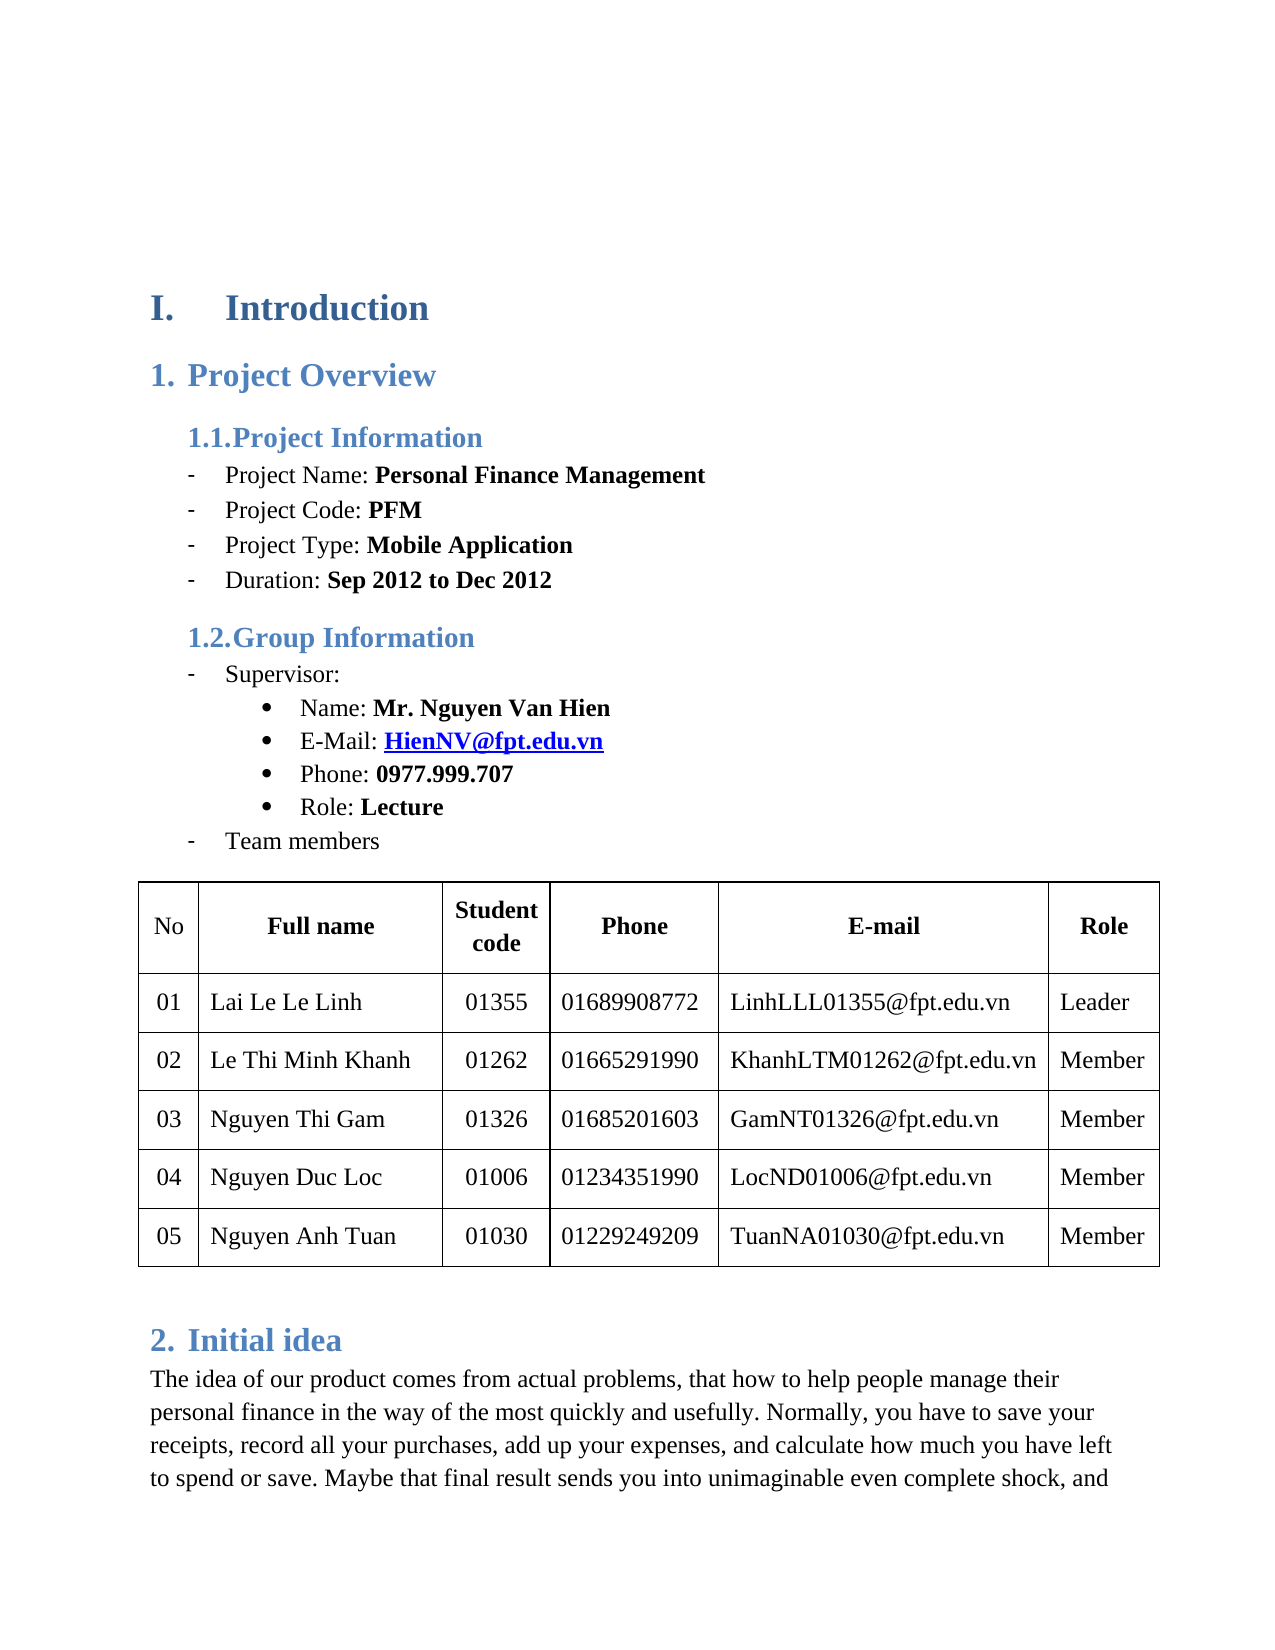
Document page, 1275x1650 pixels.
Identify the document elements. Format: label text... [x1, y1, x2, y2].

list Project Name: Personal Finance Management [187, 459, 1125, 489]
list Team members [187, 826, 1125, 856]
subtitle Initial idea [150, 1320, 1125, 1359]
table_cell Member [1049, 1209, 1159, 1266]
table_header No [139, 883, 198, 973]
table_cell 01685201603 [551, 1091, 718, 1149]
subtitle Introduction [150, 285, 1125, 328]
table_cell Leader [1049, 974, 1159, 1032]
list Name: Mr. Nguyen Van Hien [262, 693, 1125, 722]
table_cell 01326 [443, 1091, 549, 1149]
table_cell LinhLLL01355@fpt.edu.vn [719, 974, 1048, 1032]
table_header Phone [551, 883, 718, 973]
table_cell GamNT01326@fpt.edu.vn [719, 1091, 1048, 1149]
list Phone: 0977.999.707 [262, 759, 1125, 788]
table_cell 01665291990 [551, 1033, 718, 1090]
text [150, 1364, 1125, 1492]
table_header Role [1049, 883, 1159, 973]
table_cell Member [1049, 1091, 1159, 1149]
subtitle Project Information [187, 421, 1125, 454]
subtitle Project Overview [150, 356, 1125, 394]
table_cell 04 [139, 1150, 198, 1208]
table_cell LocND01006@fpt.edu.vn [719, 1150, 1048, 1208]
table_cell Le Thi Minh Khanh [199, 1033, 442, 1090]
table_cell 01234351990 [551, 1150, 718, 1208]
list Supervisor: [187, 658, 1125, 689]
table_cell 01355 [443, 974, 549, 1032]
subtitle Group Information [187, 620, 1125, 653]
table_cell Member [1049, 1150, 1159, 1208]
table_cell 01262 [443, 1033, 549, 1090]
table_header E-mail [719, 883, 1048, 973]
table_cell 03 [139, 1091, 198, 1149]
table_cell Nguyen Duc Loc [199, 1150, 442, 1208]
list Role: Lecture [262, 792, 1125, 821]
table_header Student code [443, 883, 549, 973]
list E-Mail: HienNV@fpt.edu.vn [262, 726, 1125, 755]
table_cell Nguyen Anh Tuan [199, 1209, 442, 1266]
table_cell 01229249209 [551, 1209, 718, 1266]
table_cell 01 [139, 974, 198, 1032]
table_cell Nguyen Thi Gam [199, 1091, 442, 1149]
list Project Type: Mobile Application [187, 529, 1125, 559]
table_cell 01030 [443, 1209, 549, 1266]
table_cell Member [1049, 1033, 1159, 1090]
table_cell 02 [139, 1033, 198, 1090]
table_cell 01689908772 [551, 974, 718, 1032]
list Project Code: PFM [187, 494, 1125, 524]
table_header Full name [199, 883, 442, 973]
table_cell TuanNA01030@fpt.edu.vn [719, 1209, 1048, 1266]
table_cell Lai Le Le Linh [199, 974, 442, 1032]
table_cell 01006 [443, 1150, 549, 1208]
table_cell KhanhLTM01262@fpt.edu.vn [719, 1033, 1048, 1090]
list Duration: Sep 2012 to Dec 2012 [187, 564, 1125, 594]
table_cell 05 [139, 1209, 198, 1266]
